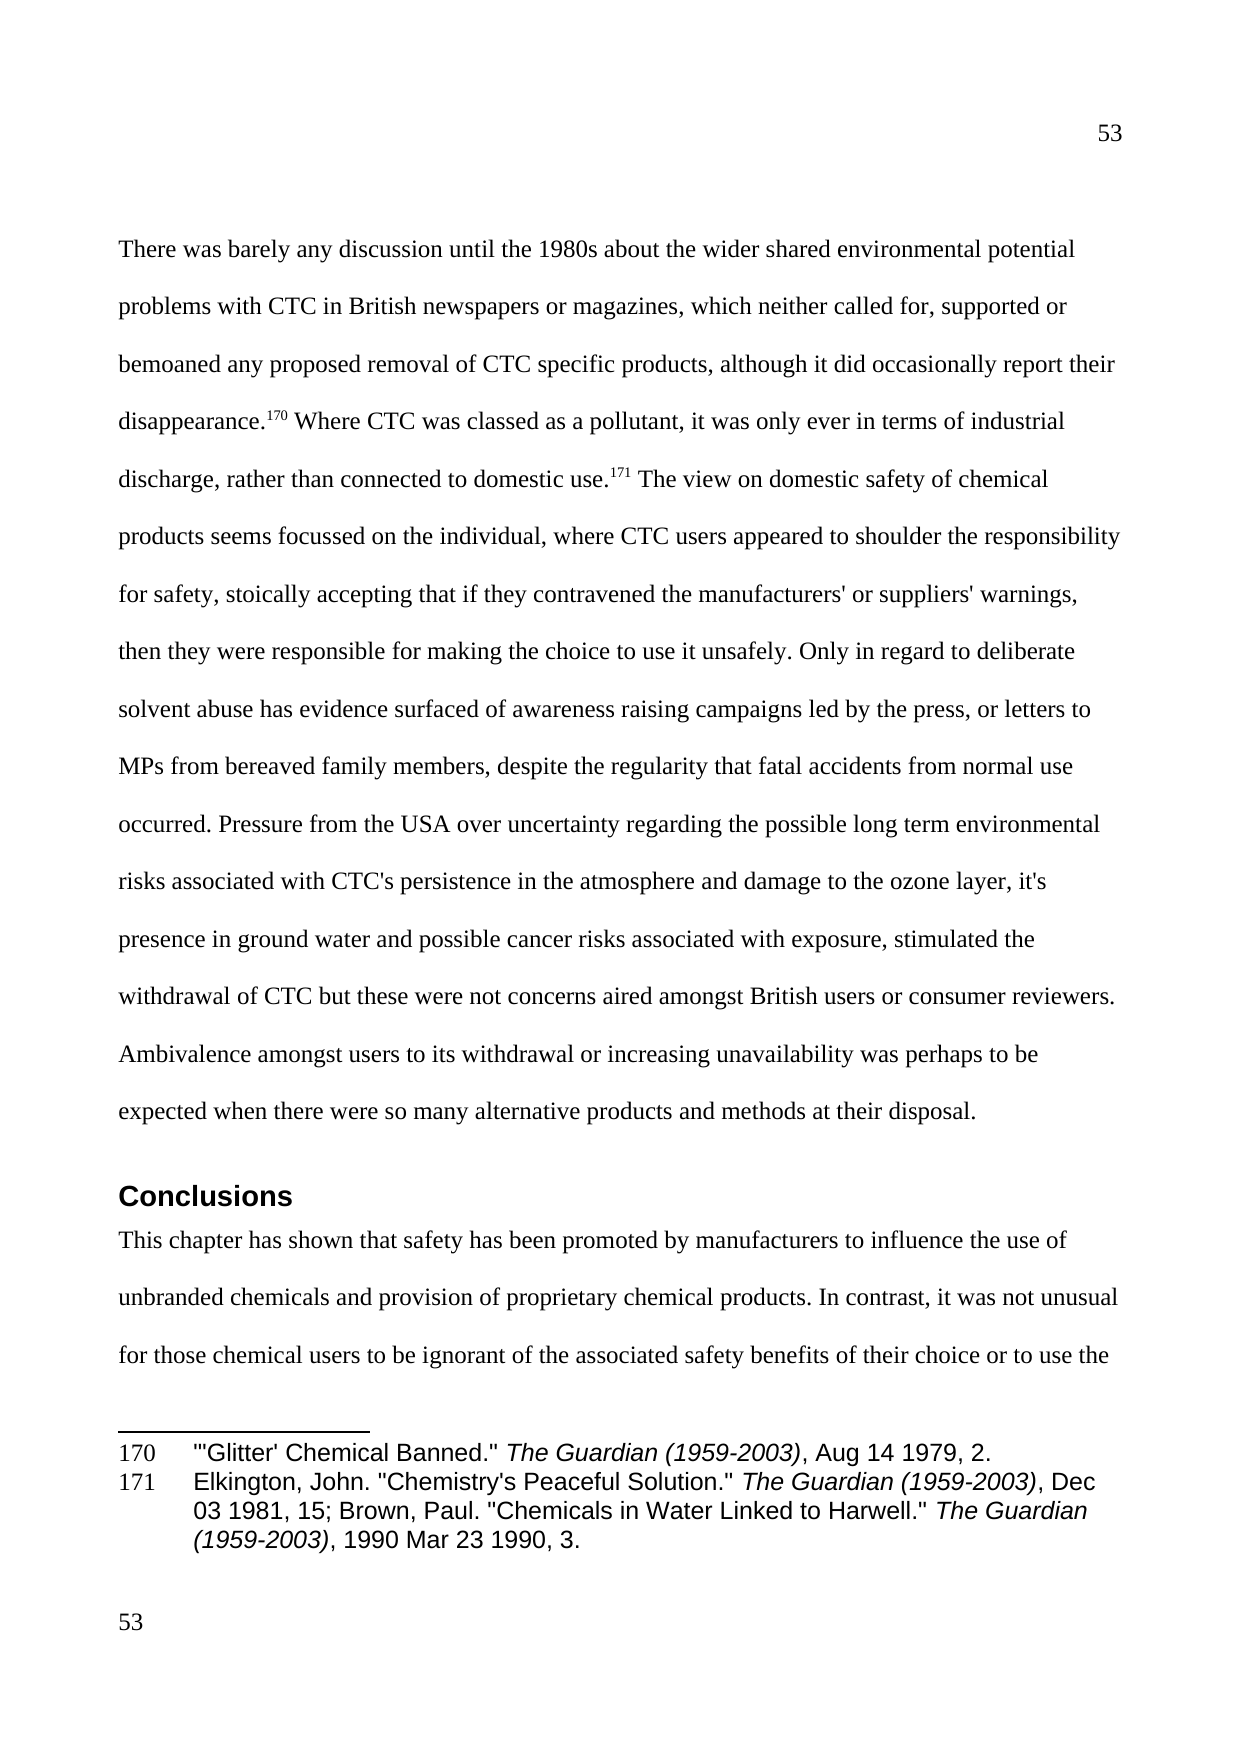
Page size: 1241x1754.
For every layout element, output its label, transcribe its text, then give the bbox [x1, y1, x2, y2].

subtitle Conclusions [118, 1179, 1122, 1212]
text There was barely any discussion until the 1980s about the wider shared environmental potential problems with CTC in British newspapers or magazines, which neither called for, supported or bemoaned any proposed removal of CTC specific products, although it did occasionally report their disappearance. Where CTC was classed as a pollutant, it was only ever in terms of industrial discharge, rather than connected to domestic use. The view on domestic safety of chemical products seems focussed on the individual, where CTC users appeared to shoulder the responsibility for safety, stoically accepting that if they contravened the manufacturers' or suppliers' warnings, then they were responsible for making the choice to use it unsafely. Only in regard to deliberate solvent abuse has evidence surfaced of awareness raising campaigns led by the press, or letters to MPs from bereaved family members, despite the regularity that fatal accidents from normal use occurred. Pressure from the USA over uncertainty regarding the possible long term environmental risks associated with CTC's persistence in the atmosphere and damage to the ozone layer, it's presence in ground water and possible cancer risks associated with exposure, stimulated the withdrawal of CTC but these were not concerns aired amongst British users or consumer reviewers. Ambivalence amongst users to its withdrawal or increasing unavailability was perhaps to be expected when there were so many alternative products and methods at their disposal. [118, 234, 1122, 1125]
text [118, 1225, 1122, 1369]
